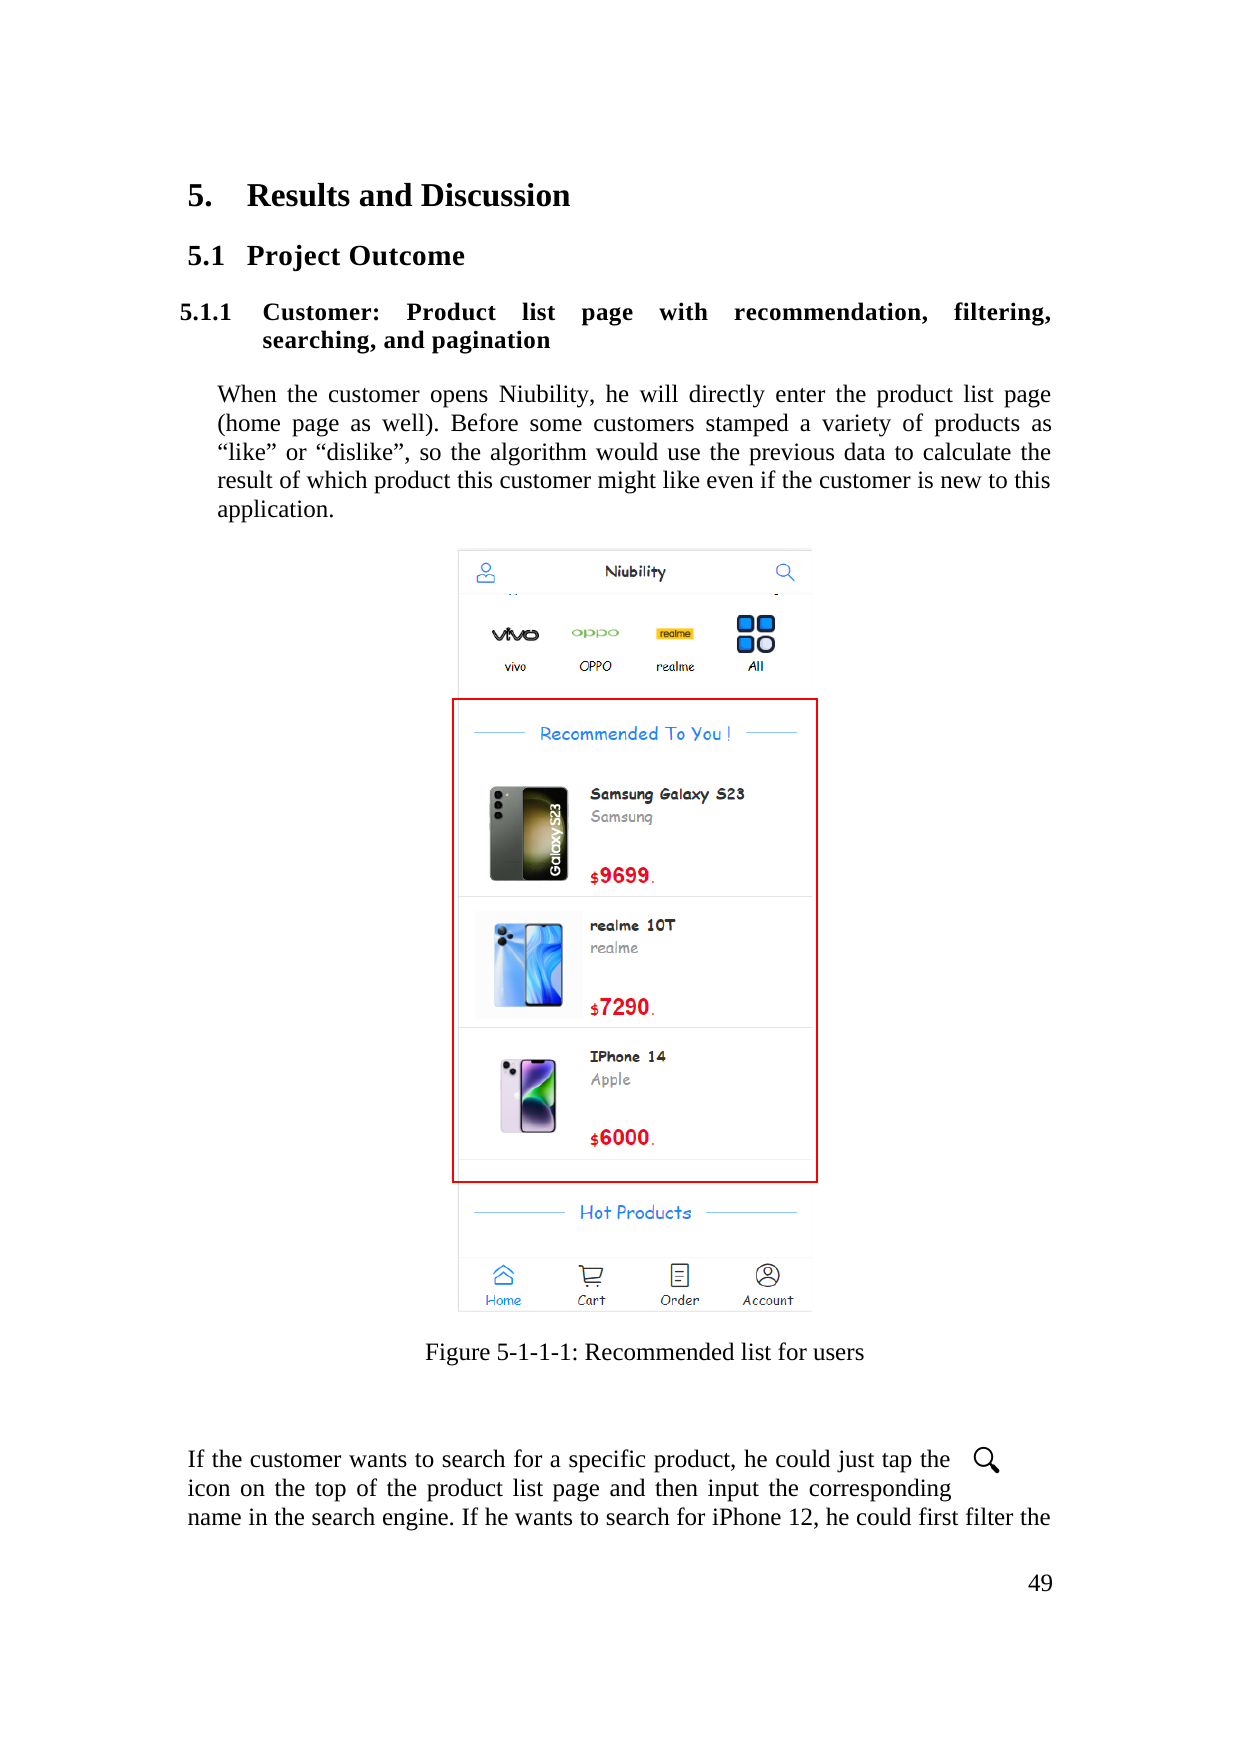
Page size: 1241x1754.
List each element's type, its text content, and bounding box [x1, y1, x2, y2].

subtitle Results and Discussion [187, 175, 1053, 213]
text Figure 5-1-1-1: Recommended list for users [217, 1337, 1053, 1366]
picture [457, 548, 813, 698]
picture [457, 1183, 813, 1312]
text When the customer opens Niubility, he will directly enter the product list page (home page as well). Before some customers stamped a variety of products as “like” or “dislike”, so the algorithm would use the previous data to calculate the result of which product this customer might like even if the customer is new to this application. [217, 379, 1053, 523]
picture [457, 700, 813, 1181]
picture [971, 1444, 1002, 1476]
subtitle Customer: Product list page with recommendation, filtering, searching, and pagination [179, 297, 1053, 354]
subtitle Project Outcome [187, 238, 1053, 272]
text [187, 1444, 1053, 1531]
